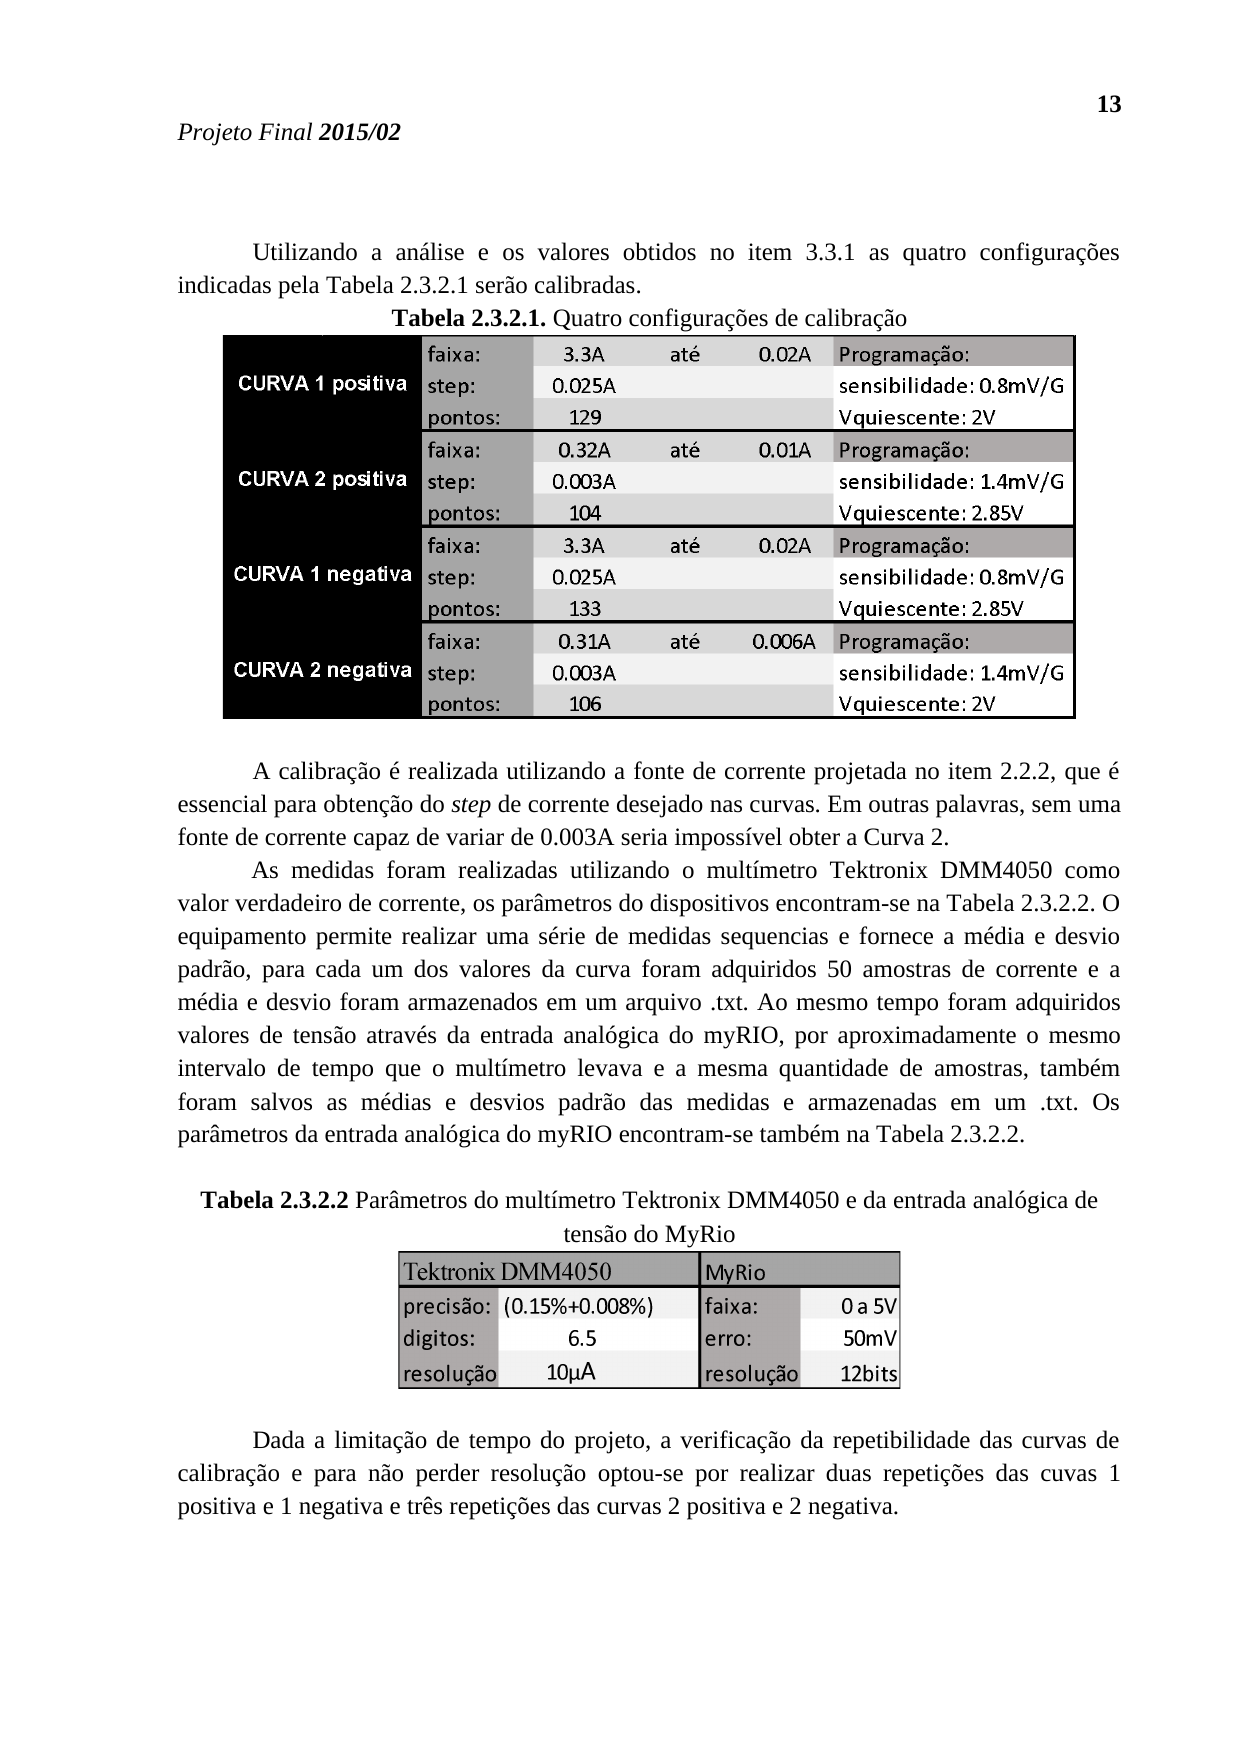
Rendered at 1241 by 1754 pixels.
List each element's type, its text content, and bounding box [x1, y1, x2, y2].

text A calibração é realizada utilizando a fonte de corrente projetada no item 2.2.2, que é essencial para obtenção do step de corrente desejado nas curvas. Em outras palavras, sem uma fonte de corrente capaz de variar de 0.003A seria impossível obter a Curva 2. [177, 756, 1121, 851]
text Utilizando a análise e os valores obtidos no item 3.3.1 as quatro configurações indicadas pela Tabela 2.3.2.1 serão calibradas. [177, 237, 1121, 298]
text Dada a limitação de tempo do projeto, a verificação da repetibilidade das curvas de calibração e para não perder resolução optou-se por realizar duas repetições das cuvas 1 positiva e 1 negativa e três repetições das curvas 2 positiva e 2 negativa. [177, 1425, 1121, 1520]
picture [222, 335, 1076, 719]
text As medidas foram realizadas utilizando o multímetro Tektronix DMM4050 como valor verdadeiro de corrente, os parâmetros do dispositivos encontram-se na Tabela 2.3.2.2. O equipamento permite realizar uma série de medidas sequencias e fornece a média e desvio padrão, para cada um dos valores da curva foram adquiridos 50 amostras de corrente e a média e desvio foram armazenados em um arquivo .txt. Ao mesmo tempo foram adquiridos valores de tensão através da entrada analógica do myRIO, por aproximadamente o mesmo intervalo de tempo que o multímetro levava e a mesma quantidade de amostras, também foram salvos as médias e desvios padrão das medidas e armazenadas em um .txt. Os parâmetros da entrada analógica do myRIO encontram-se também na Tabela 2.3.2.2. [177, 855, 1121, 1148]
text Tabela 2.3.2.2 Parâmetros do multímetro Tektronix DMM4050 e da entrada analógica de tensão do MyRio [177, 1186, 1121, 1247]
picture [398, 1251, 901, 1389]
text Tabela 2.3.2.1. Quatro configurações de calibração [177, 303, 1121, 331]
